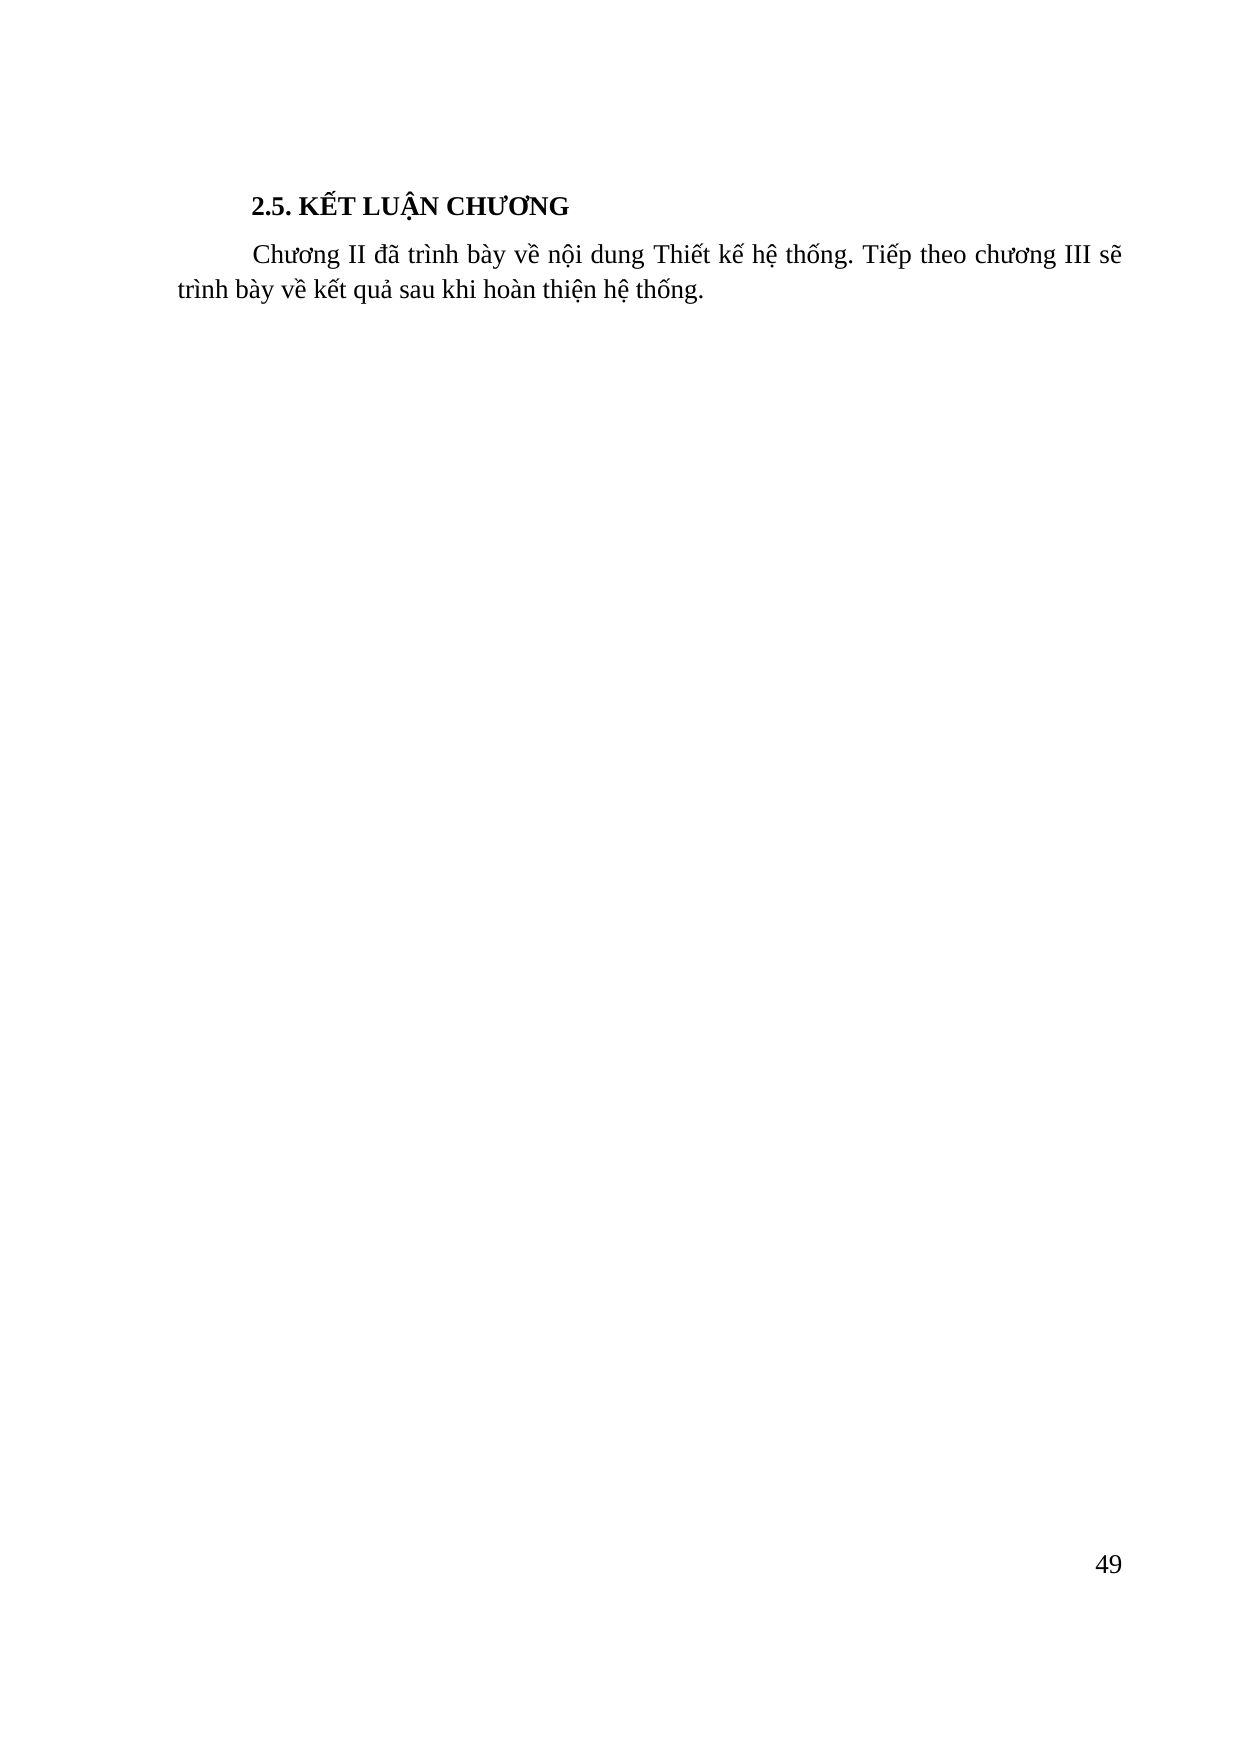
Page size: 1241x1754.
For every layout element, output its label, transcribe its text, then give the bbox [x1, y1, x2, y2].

text Chương II đã trình bày về nội dung Thiết kế hệ thống. Tiếp theo chương III sẽ trình bày về kết quả sau khi hoàn thiện hệ thống. [177, 238, 1122, 305]
subtitle 2.5. KẾT LUẬN CHƯƠNG [177, 190, 1122, 221]
